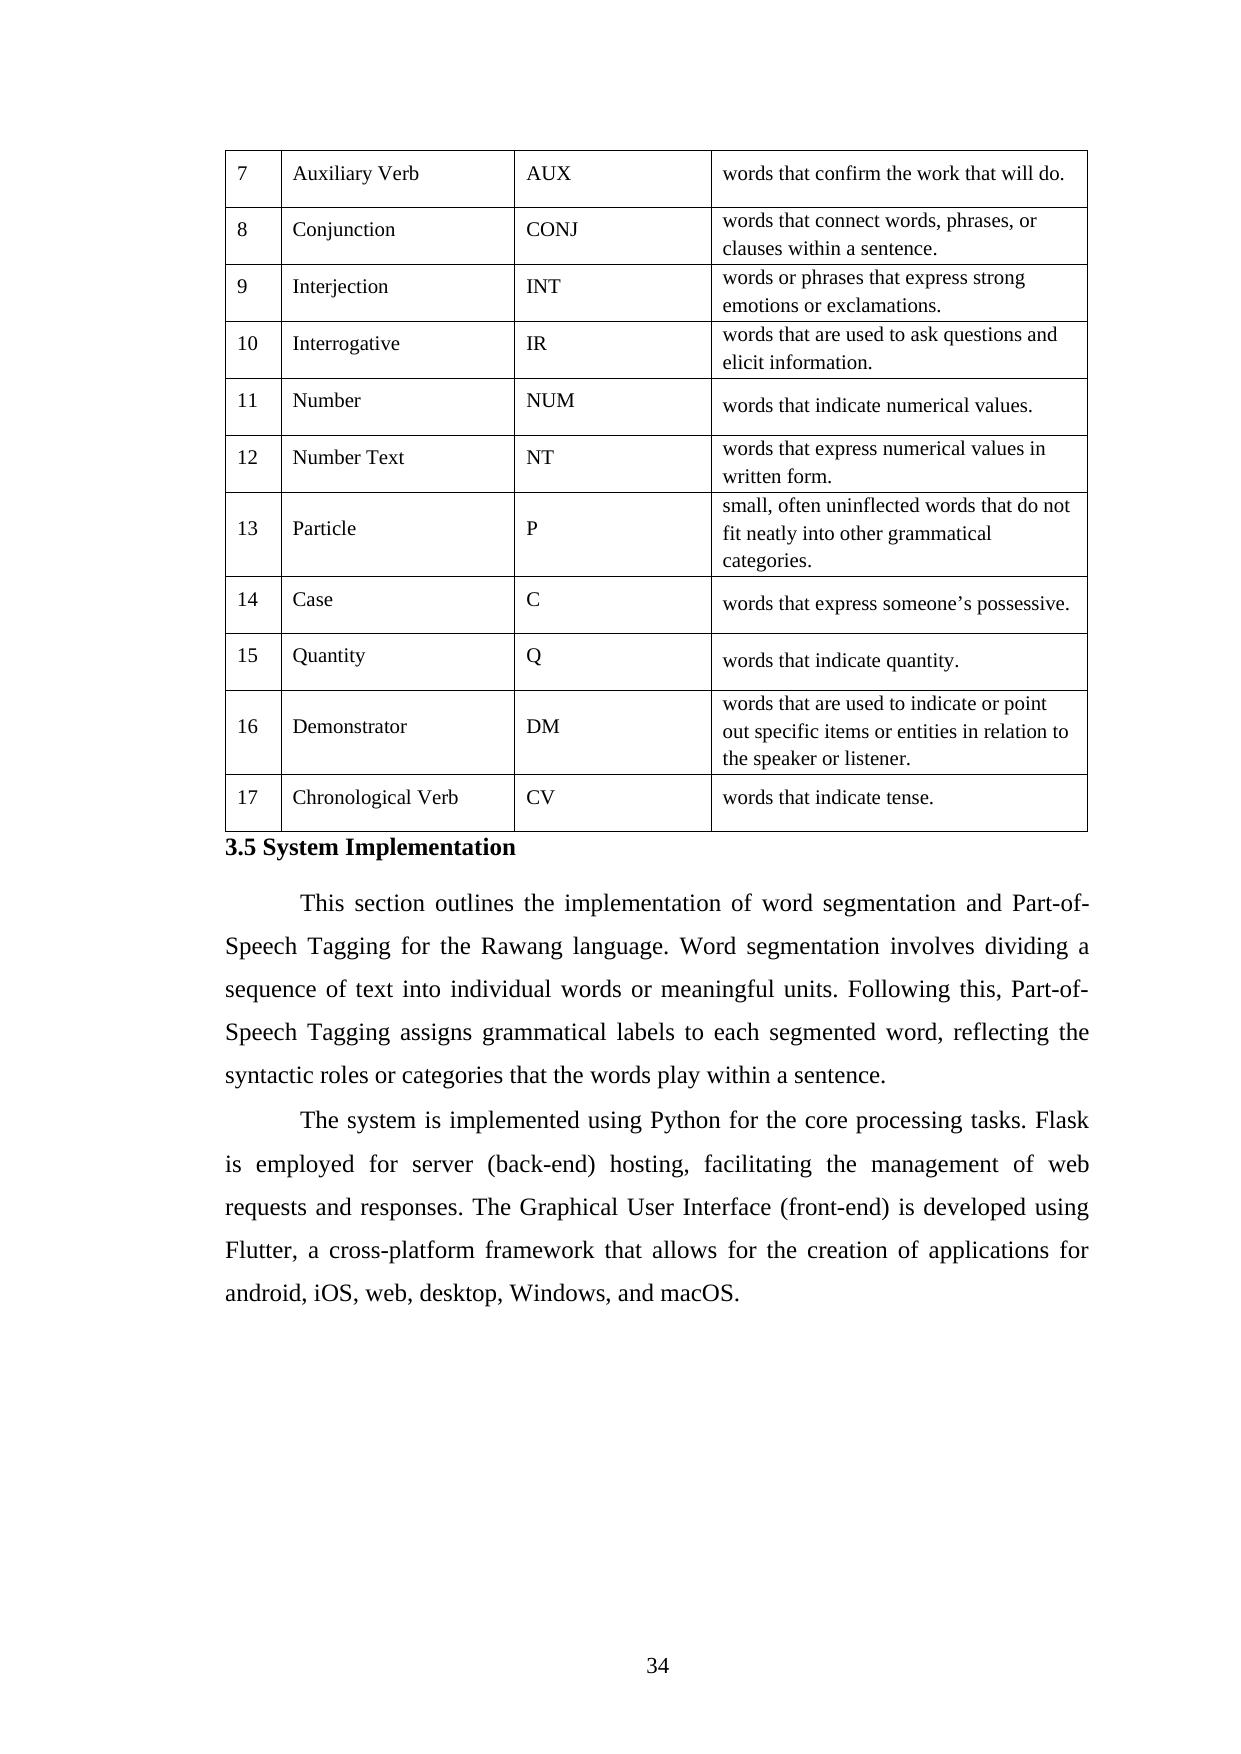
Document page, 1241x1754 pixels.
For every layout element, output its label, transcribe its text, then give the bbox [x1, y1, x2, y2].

table_cell 12 [226, 436, 281, 492]
table_cell 17 [226, 775, 281, 831]
table_cell Case [282, 577, 514, 633]
table_cell 15 [226, 634, 281, 690]
table_cell IR [515, 322, 711, 378]
table_cell words that indicate numerical values. [712, 379, 1087, 435]
table_cell 10 [226, 322, 281, 378]
table_cell Interrogative [282, 322, 514, 378]
text This section outlines the implementation of word segmentation and Part-of-Speech Tagging for the Rawang language. Word segmentation involves dividing a sequence of text into individual words or meaningful units. Following this, Part-of-Speech Tagging assigns grammatical labels to each segmented word, reflecting the syntactic roles or categories that the words play within a sentence. [225, 888, 1090, 1089]
text The system is implemented using Python for the core processing tasks. Flask is employed for server (back-end) hosting, facilitating the management of web requests and responses. The Graphical User Interface (front-end) is developed using Flutter, a cross-platform framework that allows for the creation of applications for android, iOS, web, desktop, Windows, and macOS. [225, 1106, 1090, 1307]
table_cell Conjunction [282, 208, 514, 264]
table_cell 9 [226, 265, 281, 321]
table_cell Auxiliary Verb [282, 151, 514, 207]
table_cell Number Text [282, 436, 514, 492]
table_cell AUX [515, 151, 711, 207]
table_cell 8 [226, 208, 281, 264]
table_cell Chronological Verb [282, 775, 514, 831]
table_cell 16 [226, 691, 281, 774]
table_cell words that connect words, phrases, or clauses within a sentence. [712, 208, 1087, 264]
table_cell words that express numerical values in written form. [712, 436, 1087, 492]
table_cell 14 [226, 577, 281, 633]
table_cell words or phrases that express strong emotions or exclamations. [712, 265, 1087, 321]
table_cell C [515, 577, 711, 633]
table_cell Q [515, 634, 711, 690]
table_cell 11 [226, 379, 281, 435]
table_cell small, often uninflected words that do not fit neatly into other grammatical categories. [712, 493, 1087, 576]
table_cell CONJ [515, 208, 711, 264]
table_cell Interjection [282, 265, 514, 321]
table_cell words that express someone’s possessive. [712, 577, 1087, 633]
table_cell 7 [226, 151, 281, 207]
table_cell INT [515, 265, 711, 321]
table_cell CV [515, 775, 711, 831]
table_cell Number [282, 379, 514, 435]
table_cell NUM [515, 379, 711, 435]
table_cell Quantity [282, 634, 514, 690]
text 3.5 System Implementation [225, 832, 1090, 861]
table_cell words that are used to ask questions and elicit information. [712, 322, 1087, 378]
table_cell Particle [282, 493, 514, 576]
table_cell words that indicate tense. [712, 775, 1087, 831]
table_cell words that confirm the work that will do. [712, 151, 1087, 207]
table_cell P [515, 493, 711, 576]
table_cell NT [515, 436, 711, 492]
table_cell words that indicate quantity. [712, 634, 1087, 690]
table_cell Demonstrator [282, 691, 514, 774]
table_cell words that are used to indicate or point out specific items or entities in relation to the speaker or listener. [712, 691, 1087, 774]
table_cell DM [515, 691, 711, 774]
table_cell 13 [226, 493, 281, 576]
